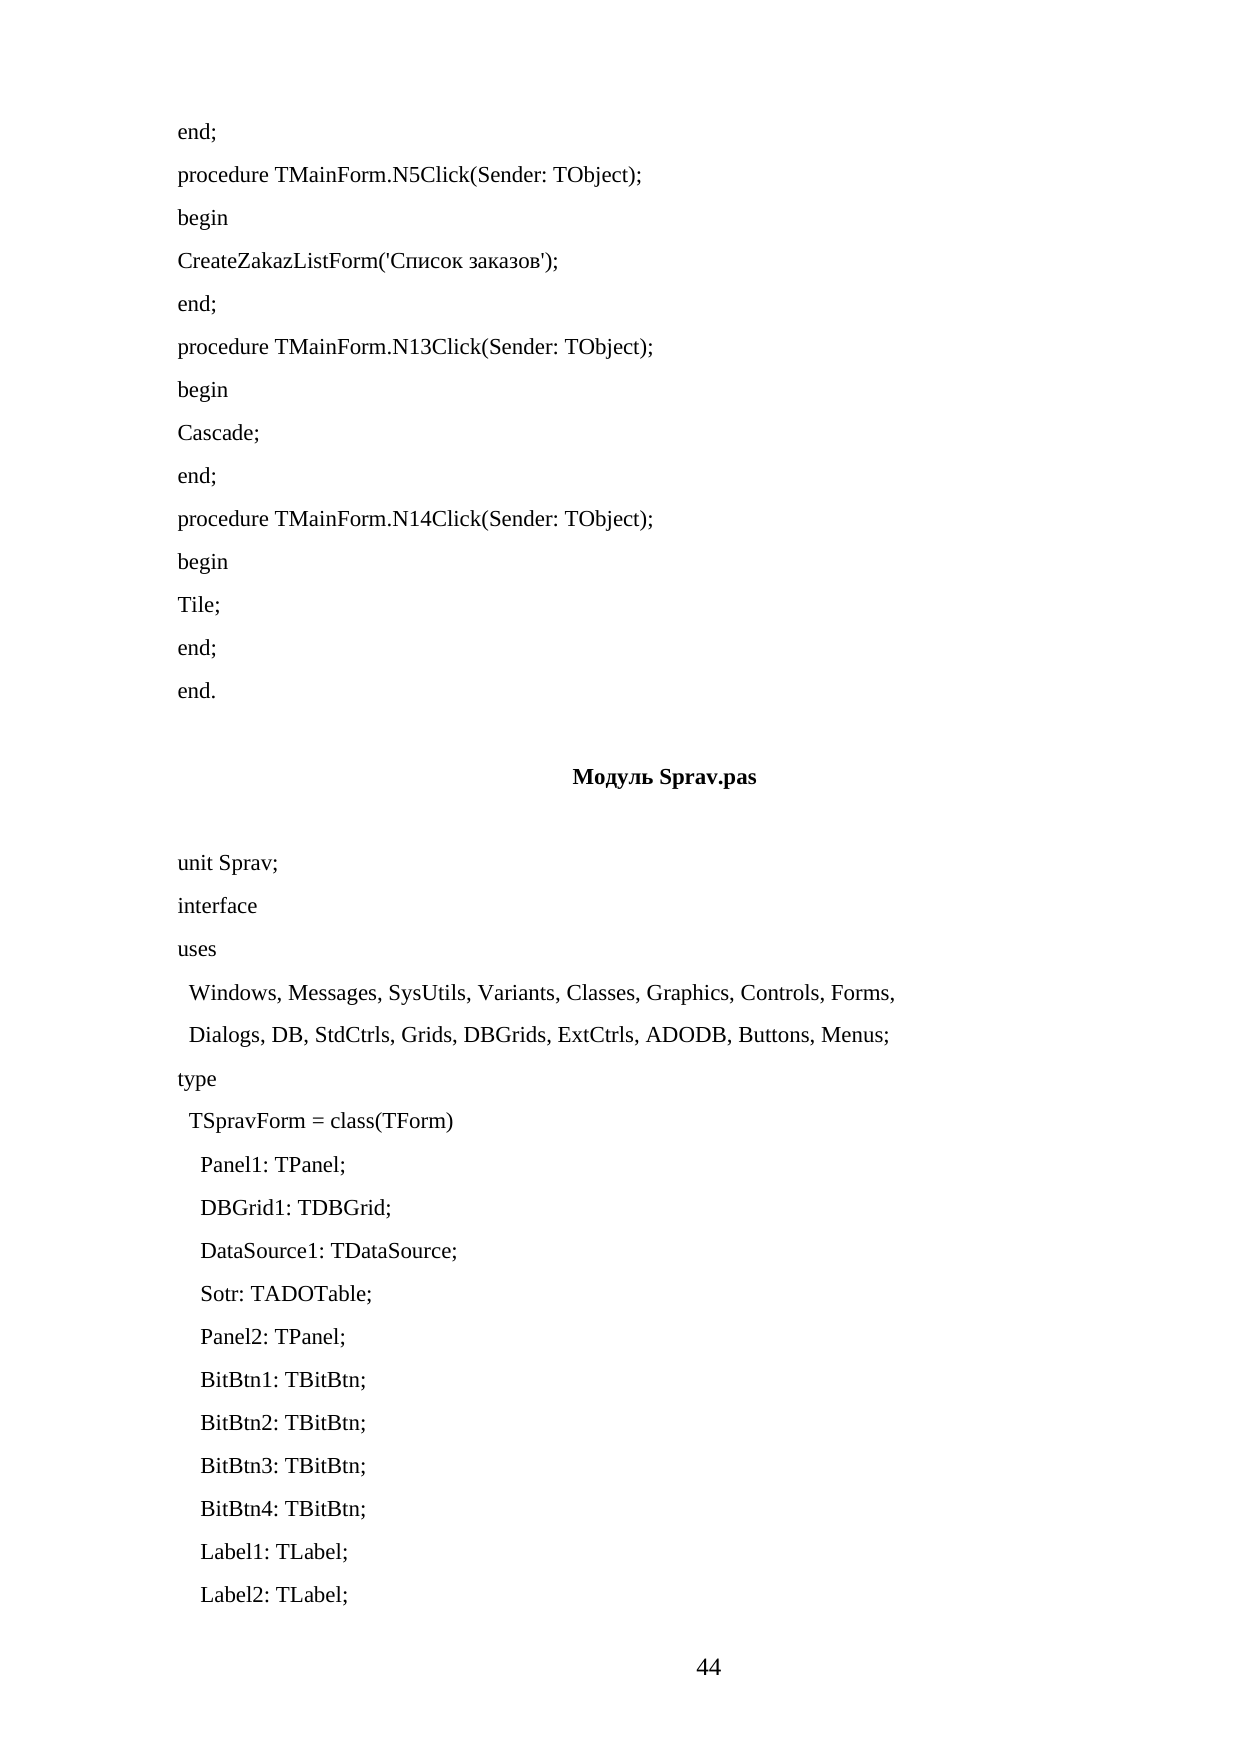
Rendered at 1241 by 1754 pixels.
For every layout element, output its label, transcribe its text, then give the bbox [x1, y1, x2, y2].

text begin [177, 548, 1152, 575]
text begin [177, 376, 1152, 403]
text Windows, Messages, SysUtils, Variants, Classes, Graphics, Controls, Forms, [177, 978, 1152, 1005]
text Cascade; [177, 419, 1152, 446]
text BitBtn3: TBitBtn; [177, 1452, 1152, 1478]
text Label1: TLabel; [177, 1538, 1152, 1564]
text begin [177, 204, 1152, 231]
text procedure TMainForm.N5Click(Sender: TObject); [177, 161, 1152, 187]
text end; [177, 118, 1152, 144]
text Sotr: TADOTable; [177, 1280, 1152, 1306]
text end; [177, 634, 1152, 661]
text type [177, 1064, 1152, 1091]
text end; [177, 462, 1152, 489]
text interface [177, 892, 1152, 919]
text end; [177, 290, 1152, 317]
text BitBtn4: TBitBtn; [177, 1495, 1152, 1521]
text Panel1: TPanel; [177, 1151, 1152, 1177]
text Tile; [177, 591, 1152, 618]
text procedure TMainForm.N13Click(Sender: TObject); [177, 333, 1152, 359]
text DataSource1: TDataSource; [177, 1237, 1152, 1263]
text TSpravForm = class(TForm) [177, 1108, 1152, 1134]
text unit Sprav; [177, 849, 1152, 876]
text BitBtn1: TBitBtn; [177, 1366, 1152, 1392]
text BitBtn2: TBitBtn; [177, 1409, 1152, 1435]
text Panel2: TPanel; [177, 1323, 1152, 1349]
text Label2: TLabel; [177, 1581, 1152, 1607]
text procedure TMainForm.N14Click(Sender: TObject); [177, 505, 1152, 532]
text Dialogs, DB, StdCtrls, Grids, DBGrids, ExtCtrls, ADODB, Buttons, Menus; [177, 1022, 1152, 1048]
text DBGrid1: TDBGrid; [177, 1194, 1152, 1220]
text end. [177, 677, 1152, 704]
text Модуль Sprav.pas [177, 763, 1152, 790]
text CreateZakazListForm('Список заказов'); [177, 247, 1152, 273]
text uses [177, 936, 1152, 962]
